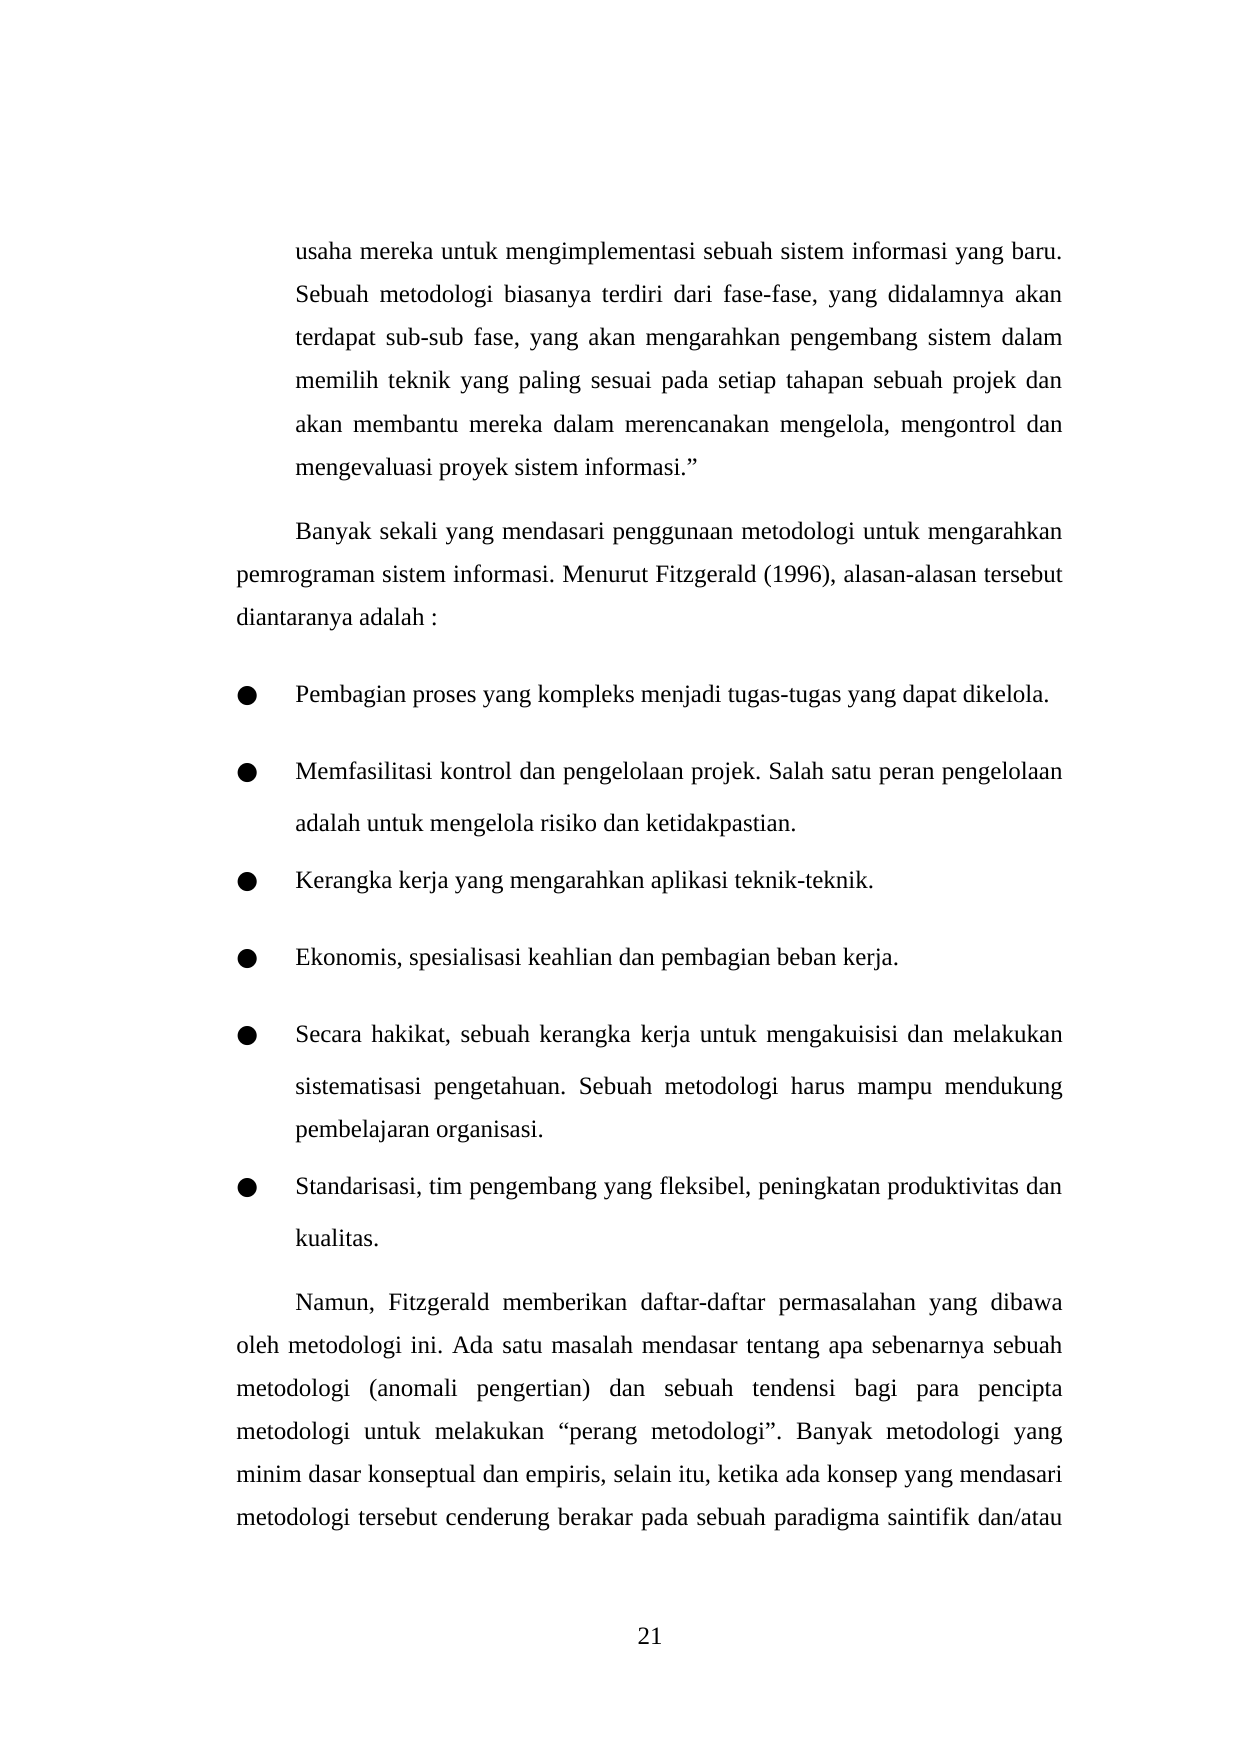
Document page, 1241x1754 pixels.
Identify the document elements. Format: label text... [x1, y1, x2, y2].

list Standarisasi, tim pengembang yang fleksibel, peningkatan produktivitas dan kualitas. [236, 1157, 1063, 1252]
list Pembagian proses yang kompleks menjadi tugas-tugas yang dapat dikelola. [236, 666, 1063, 717]
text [295, 236, 1063, 481]
list Ekonomis, spesialisasi keahlian dan pembagian beban kerja. [236, 928, 1063, 980]
list Kerangka kerja yang mengarahkan aplikasi teknik-teknik. [236, 852, 1063, 903]
text Banyak sekali yang mendasari penggunaan metodologi untuk mengarahkan pemrograman sistem informasi. Menurut Fitzgerald (1996), alasan-alasan tersebut diantaranya adalah : [236, 516, 1063, 631]
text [236, 1287, 1063, 1531]
list Memfasilitasi kontrol dan pengelolaan projek. Salah satu peran pengelolaan adalah untuk mengelola risiko dan ketidakpastian. [236, 743, 1063, 837]
list Secara hakikat, sebuah kerangka kerja untuk mengakuisisi dan melakukan sistematisasi pengetahuan. Sebuah metodologi harus mampu mendukung pembelajaran organisasi. [236, 1005, 1063, 1143]
